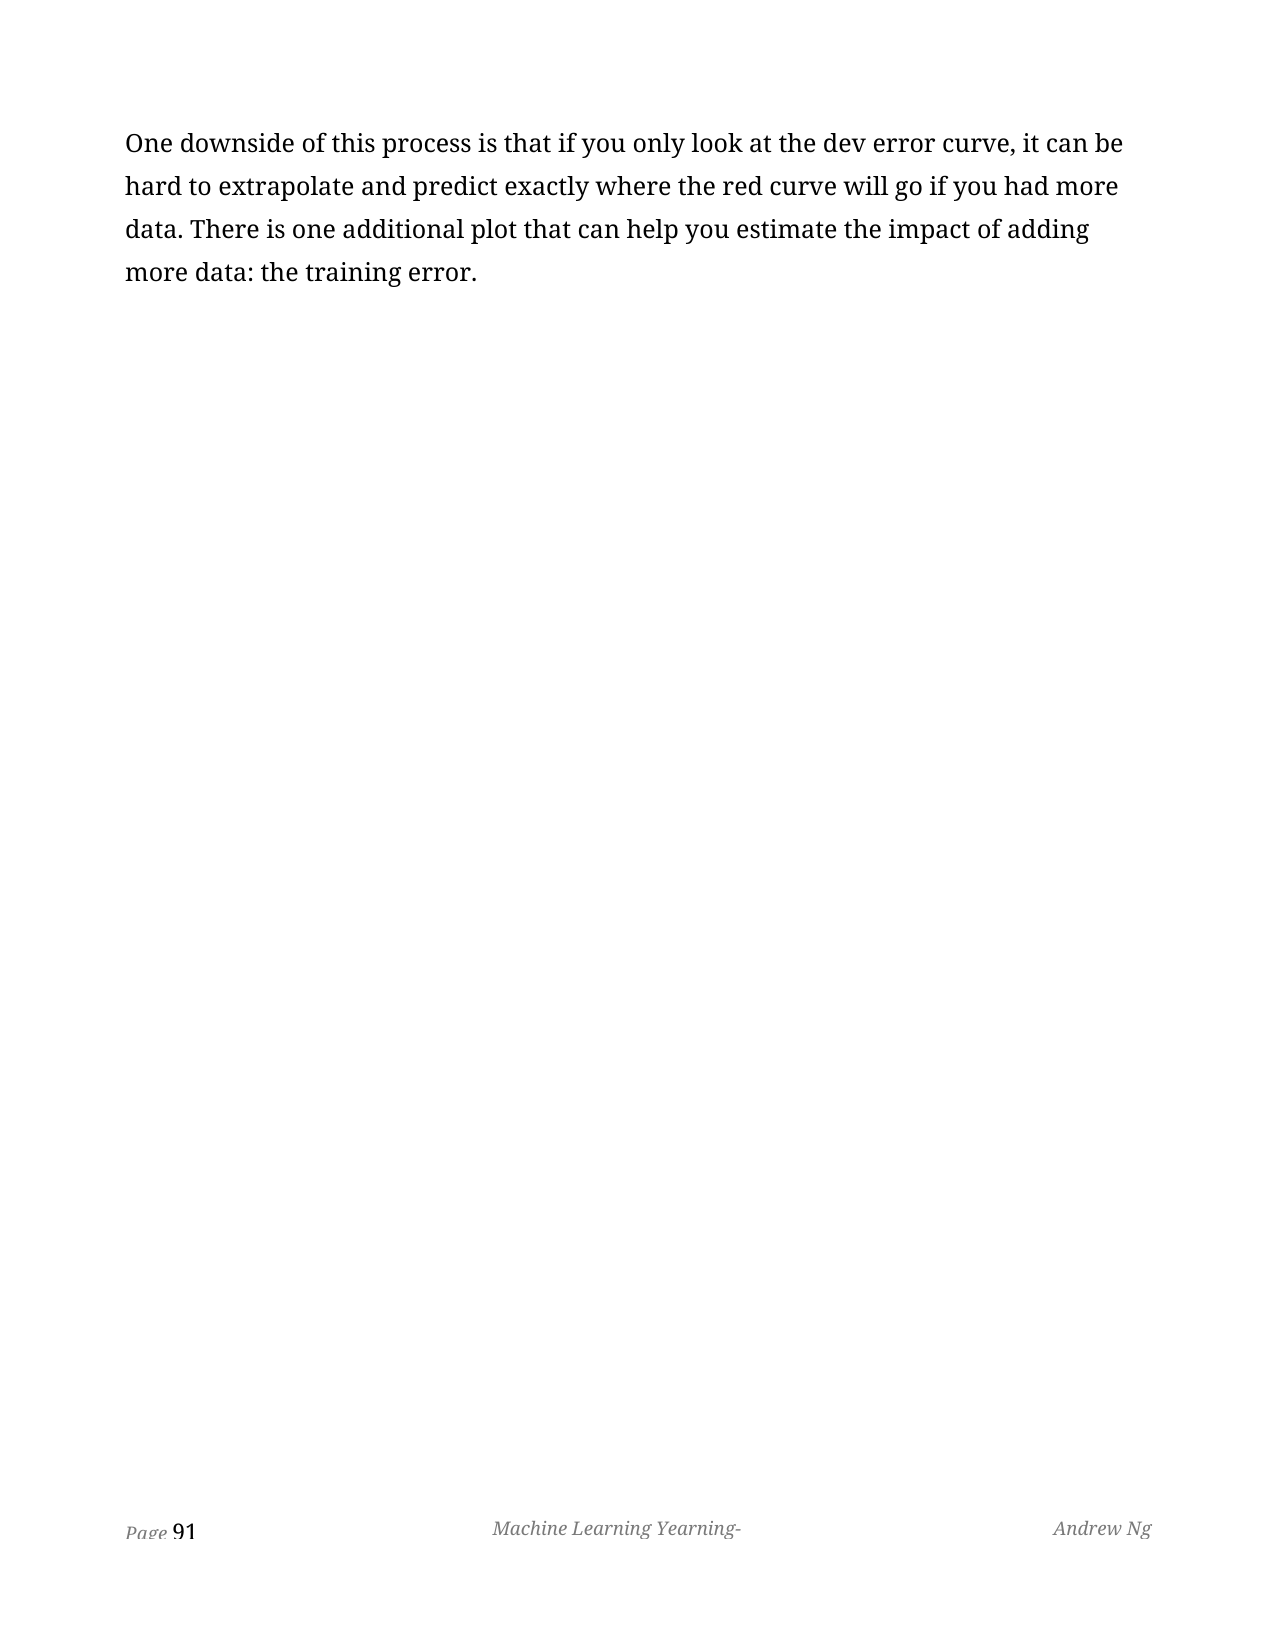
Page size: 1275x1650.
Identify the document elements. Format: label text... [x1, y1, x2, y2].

text One downside of this process is that if you only look at the dev error curve, it can be hard to extrapolate and predict exactly where the red curve will go if you had more data. There is one additional plot that can help you estimate the impact of adding more data: the training error. [125, 126, 1149, 288]
